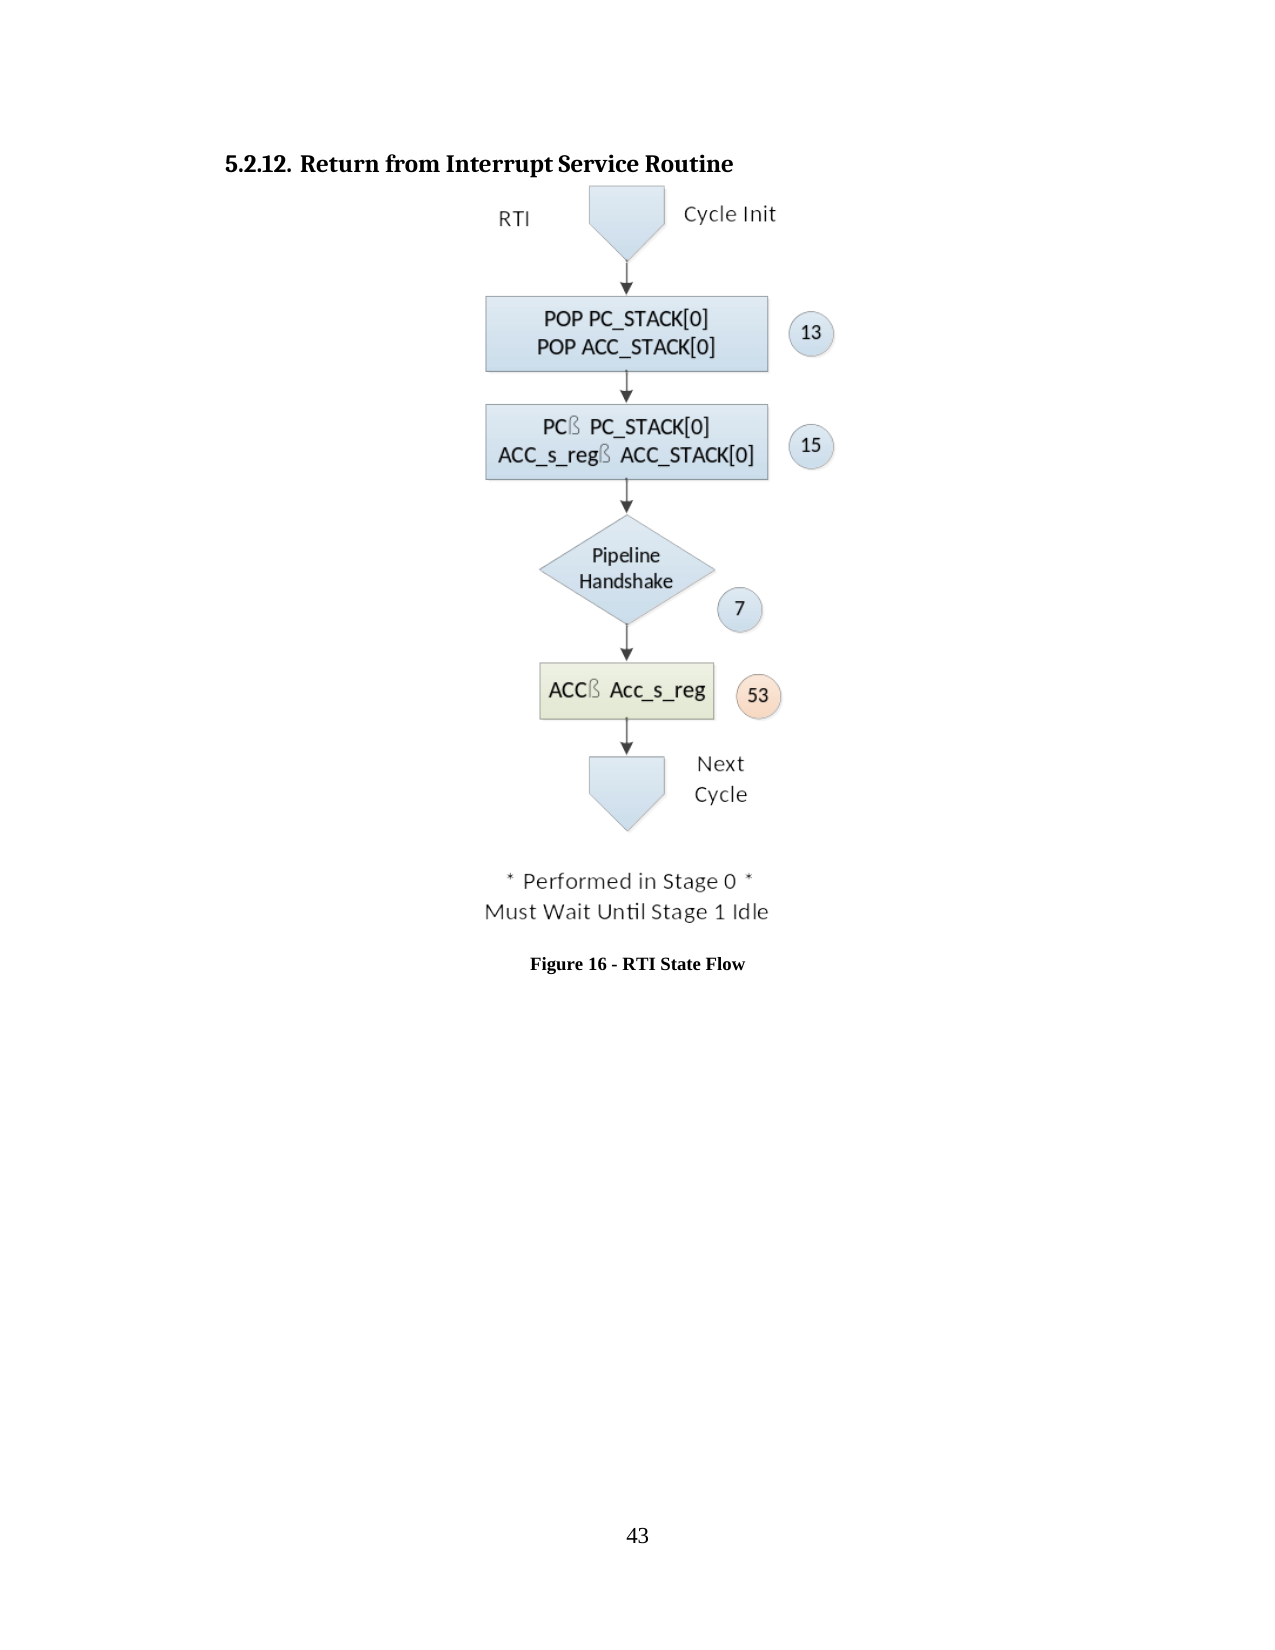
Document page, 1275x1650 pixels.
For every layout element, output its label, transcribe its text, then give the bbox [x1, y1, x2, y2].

text Figure 16 - RTI State Flow [150, 953, 1125, 974]
subtitle Return from Interrupt Service Routine [225, 150, 1125, 179]
